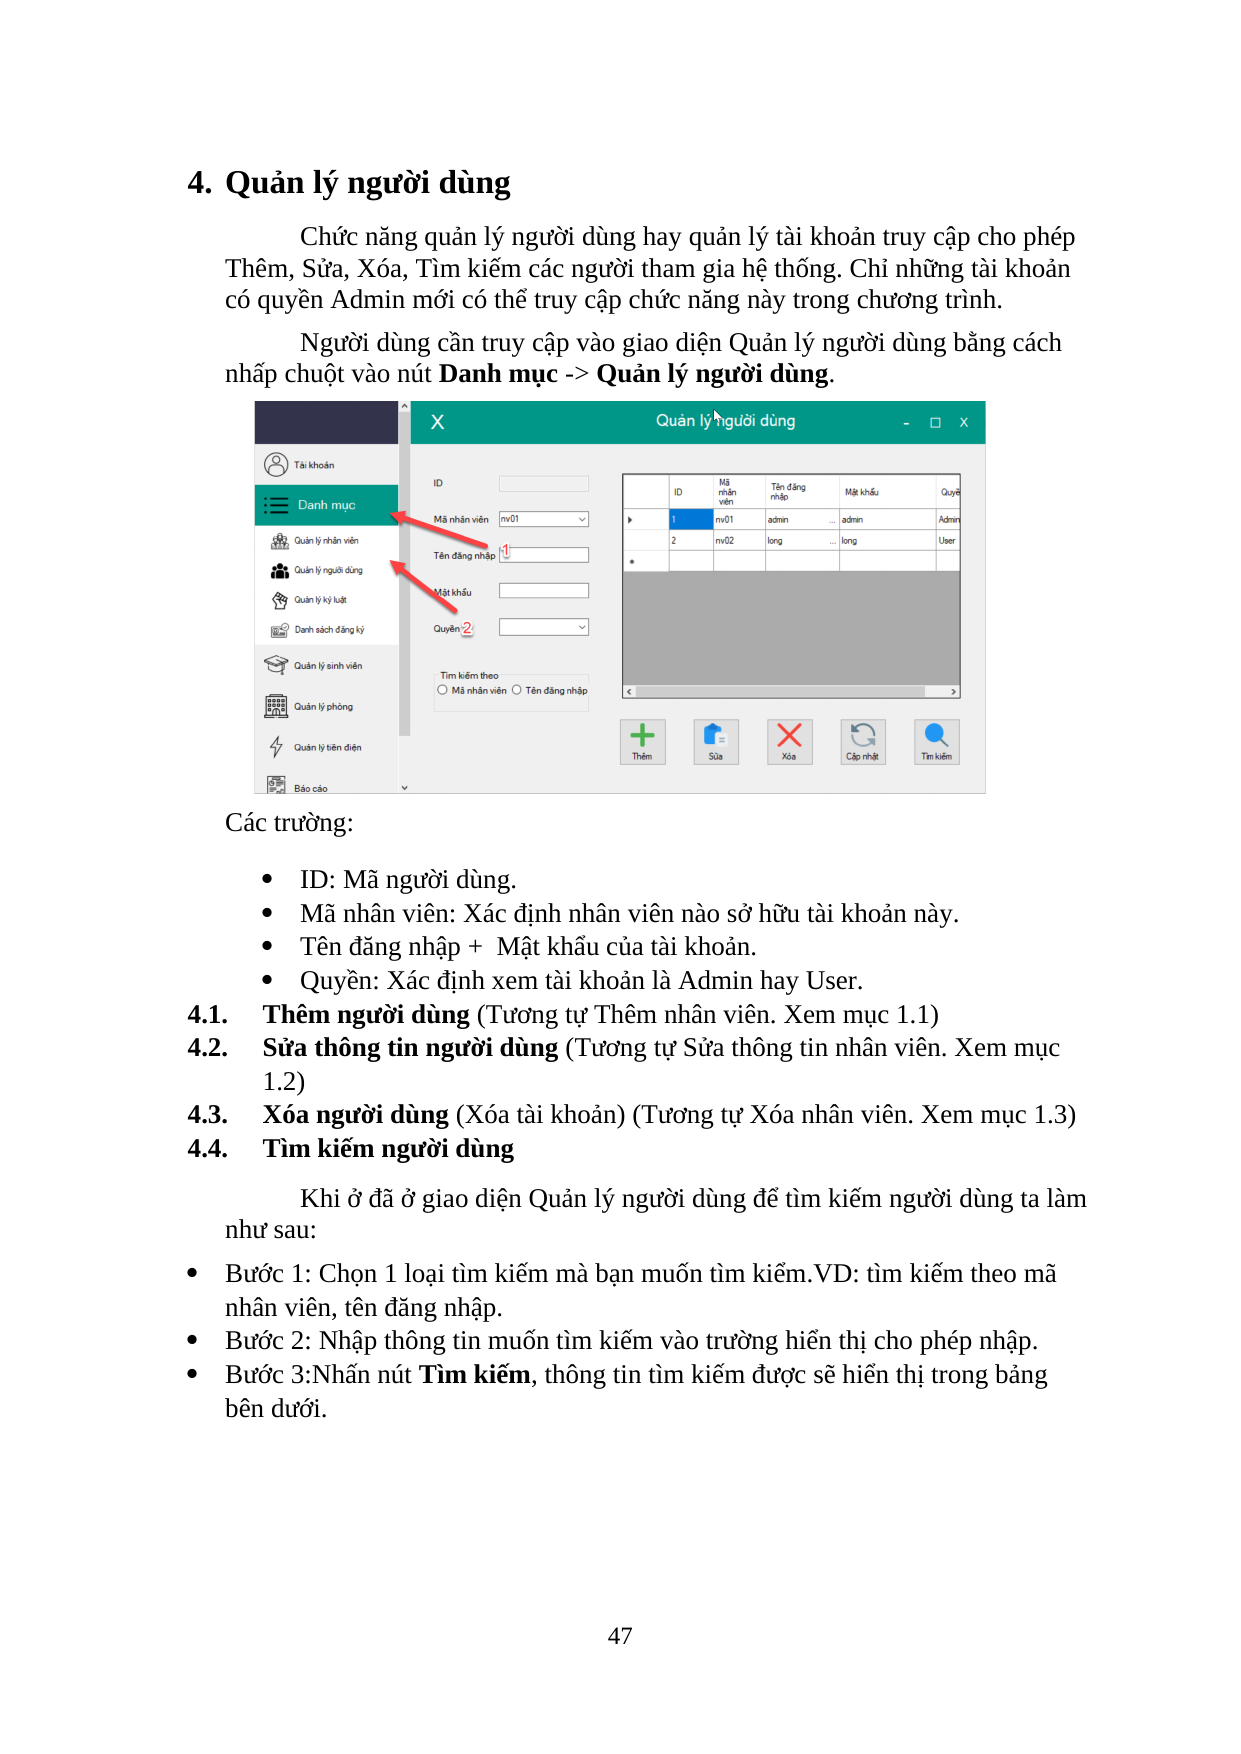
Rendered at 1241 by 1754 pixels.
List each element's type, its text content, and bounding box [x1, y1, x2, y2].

list Sửa thông tin người dùng (Tương tự Sửa thông tin nhân viên. Xem mục 1.2) [187, 1032, 1090, 1096]
list ID: Mã người dùng. [262, 863, 1090, 894]
text Khi ở đã ở giao diện Quản lý người dùng để tìm kiếm người dùng ta làm như sau: [225, 1182, 1090, 1245]
list Mã nhân viên: Xác định nhân viên nào sở hữu tài khoản này. [262, 897, 1090, 928]
list Tìm kiếm người dùng [187, 1132, 1090, 1163]
list Tên đăng nhập + Mật khẩu của tài khoản. [262, 931, 1090, 962]
list Bước 3:Nhấn nút Tìm kiếm, thông tin tìm kiếm được sẽ hiển thị trong bảng bên dưới. [187, 1358, 1090, 1423]
list Bước 2: Nhập thông tin muốn tìm kiếm vào trường hiển thị cho phép nhập. [187, 1324, 1090, 1356]
list Thêm người dùng (Tương tự Thêm nhân viên. Xem mục 1.1) [187, 998, 1090, 1029]
text Chức năng quản lý người dùng hay quản lý tài khoản truy cập cho phép Thêm, Sửa, Xóa, Tìm kiếm các người tham gia hệ thống. Chỉ những tài khoản có quyền Admin mới có thể truy cập chức năng này trong chương trình. [225, 221, 1090, 314]
text Người dùng cần truy cập vào giao diện Quản lý người dùng bằng cách nhấp chuột vào nút Danh mục -> Quản lý người dùng. [225, 326, 1090, 389]
list Bước 1: Chọn 1 loại tìm kiếm mà bạn muốn tìm kiểm.VD: tìm kiếm theo mã nhân viên, tên đăng nhập. [187, 1257, 1090, 1322]
list Quản lý người dùng [187, 162, 1090, 201]
list Các trường: [225, 806, 1090, 838]
list Xóa người dùng (Xóa tài khoản) (Tương tự Xóa nhân viên. Xem mục 1.3) [187, 1099, 1090, 1130]
list Quyền: Xác định xem tài khoản là Admin hay User. [262, 964, 1090, 996]
picture [254, 401, 986, 794]
